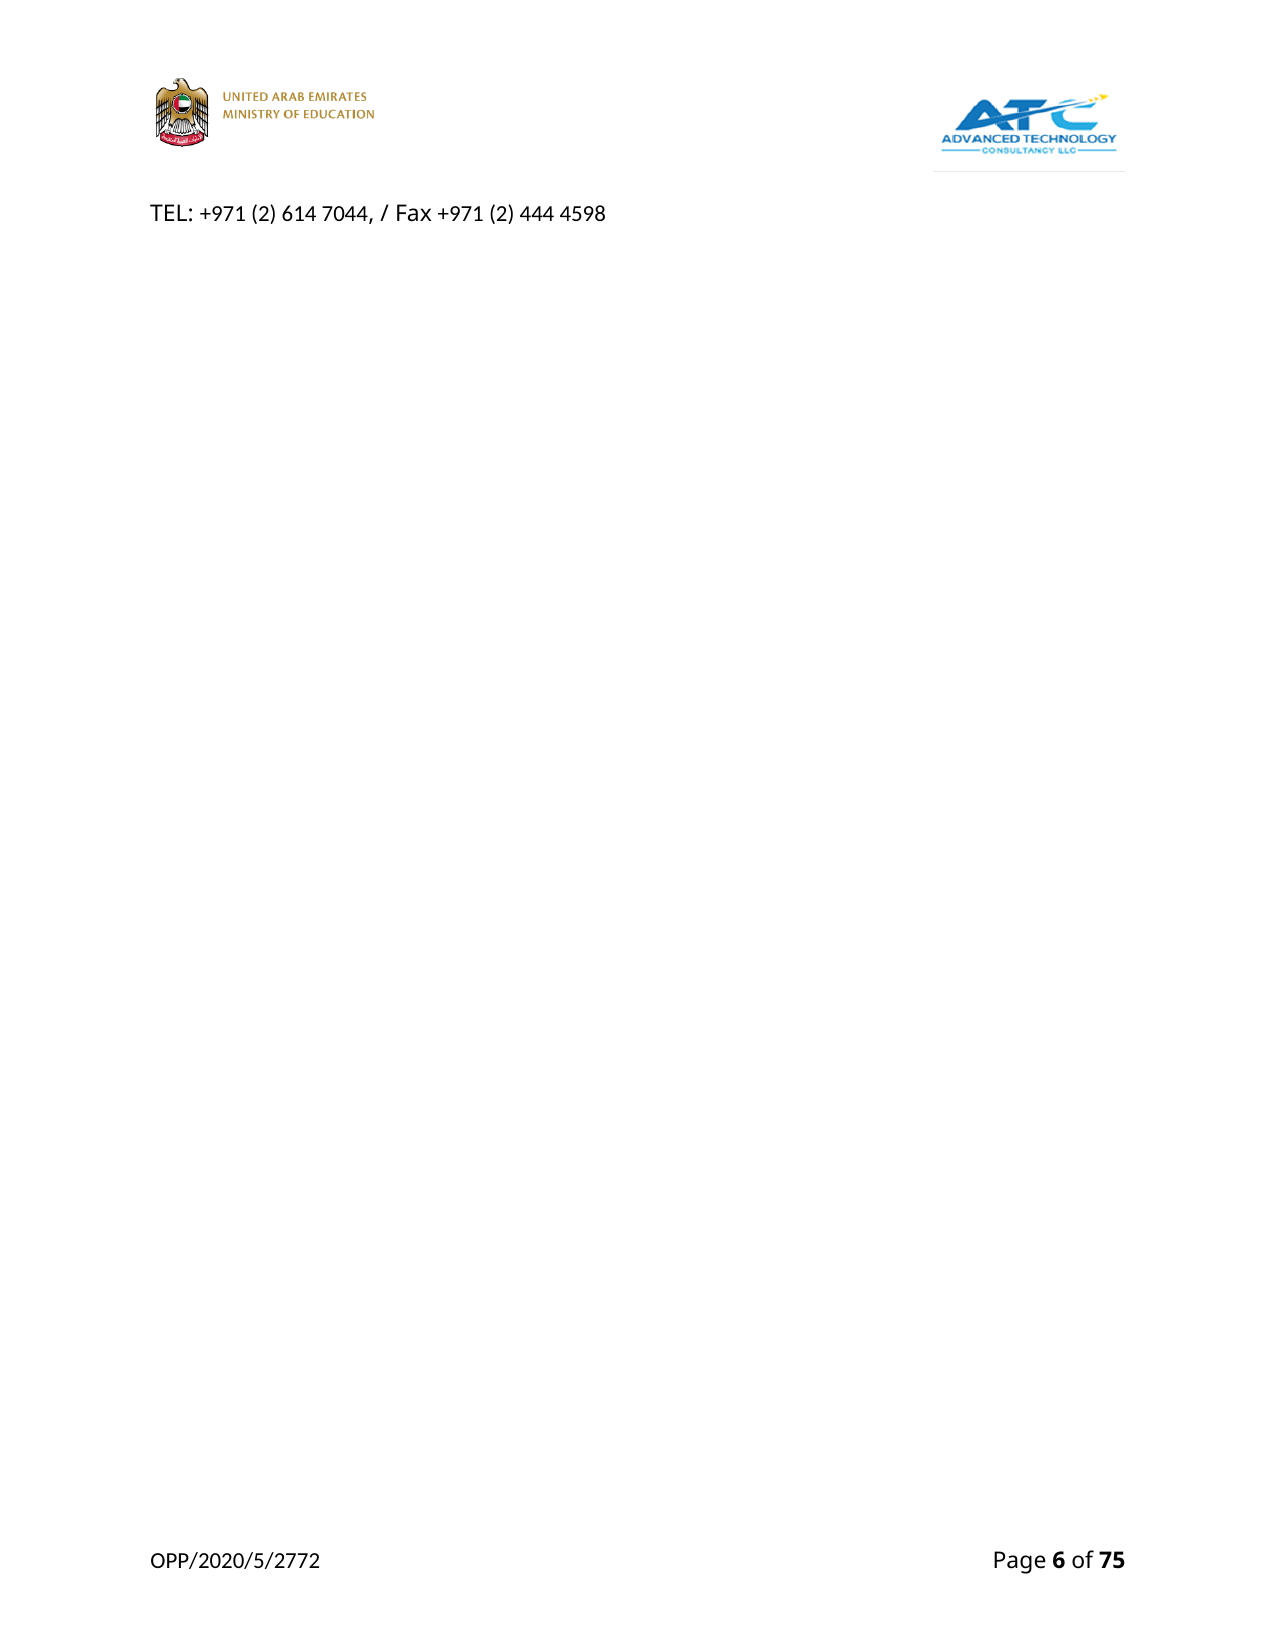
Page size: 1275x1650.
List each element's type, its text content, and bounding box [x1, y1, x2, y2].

text TEL: , / Fax [150, 197, 1125, 228]
picture [150, 75, 376, 150]
picture [932, 76, 1125, 172]
